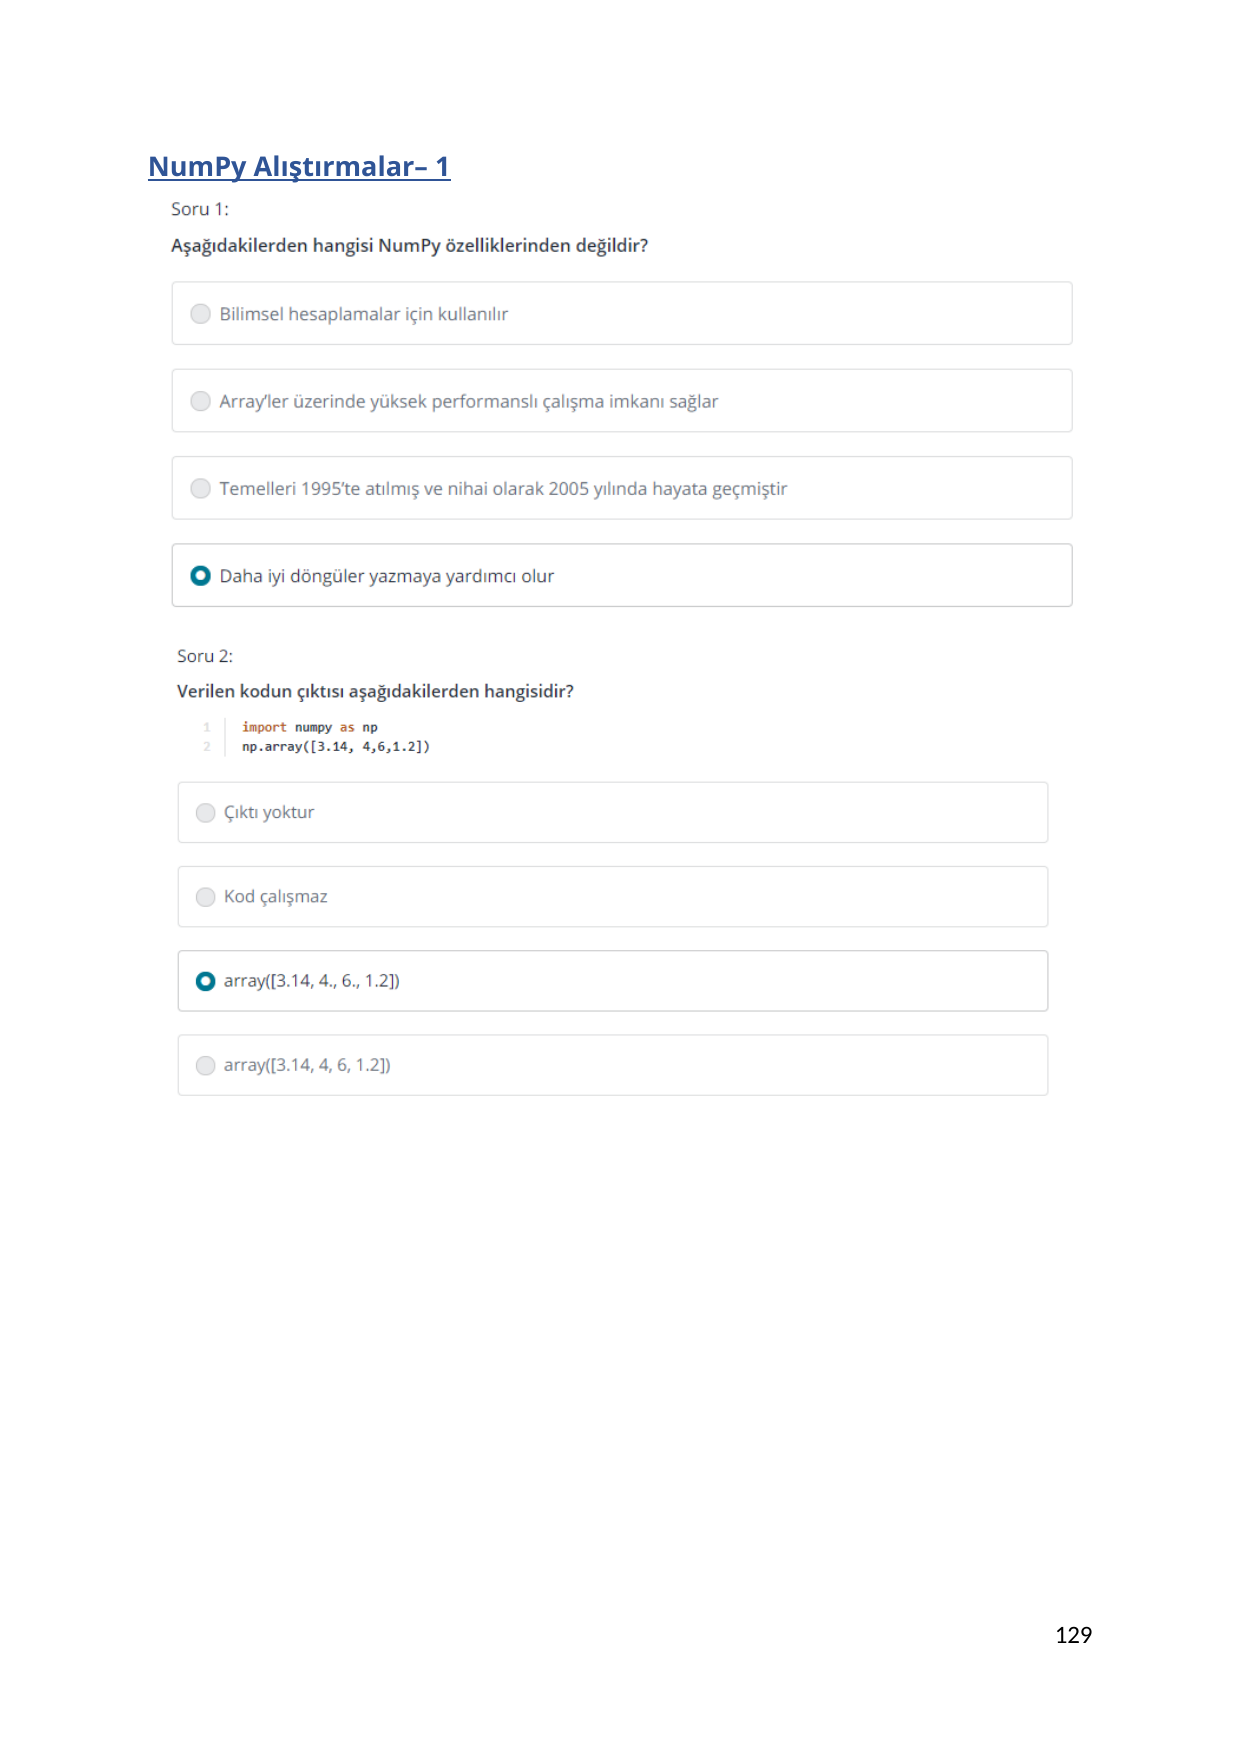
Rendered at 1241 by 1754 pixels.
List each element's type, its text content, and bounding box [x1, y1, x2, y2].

picture [147, 187, 1093, 626]
subtitle NumPy Alıştırmalar– 1 [148, 148, 1092, 184]
picture [147, 628, 1093, 1113]
